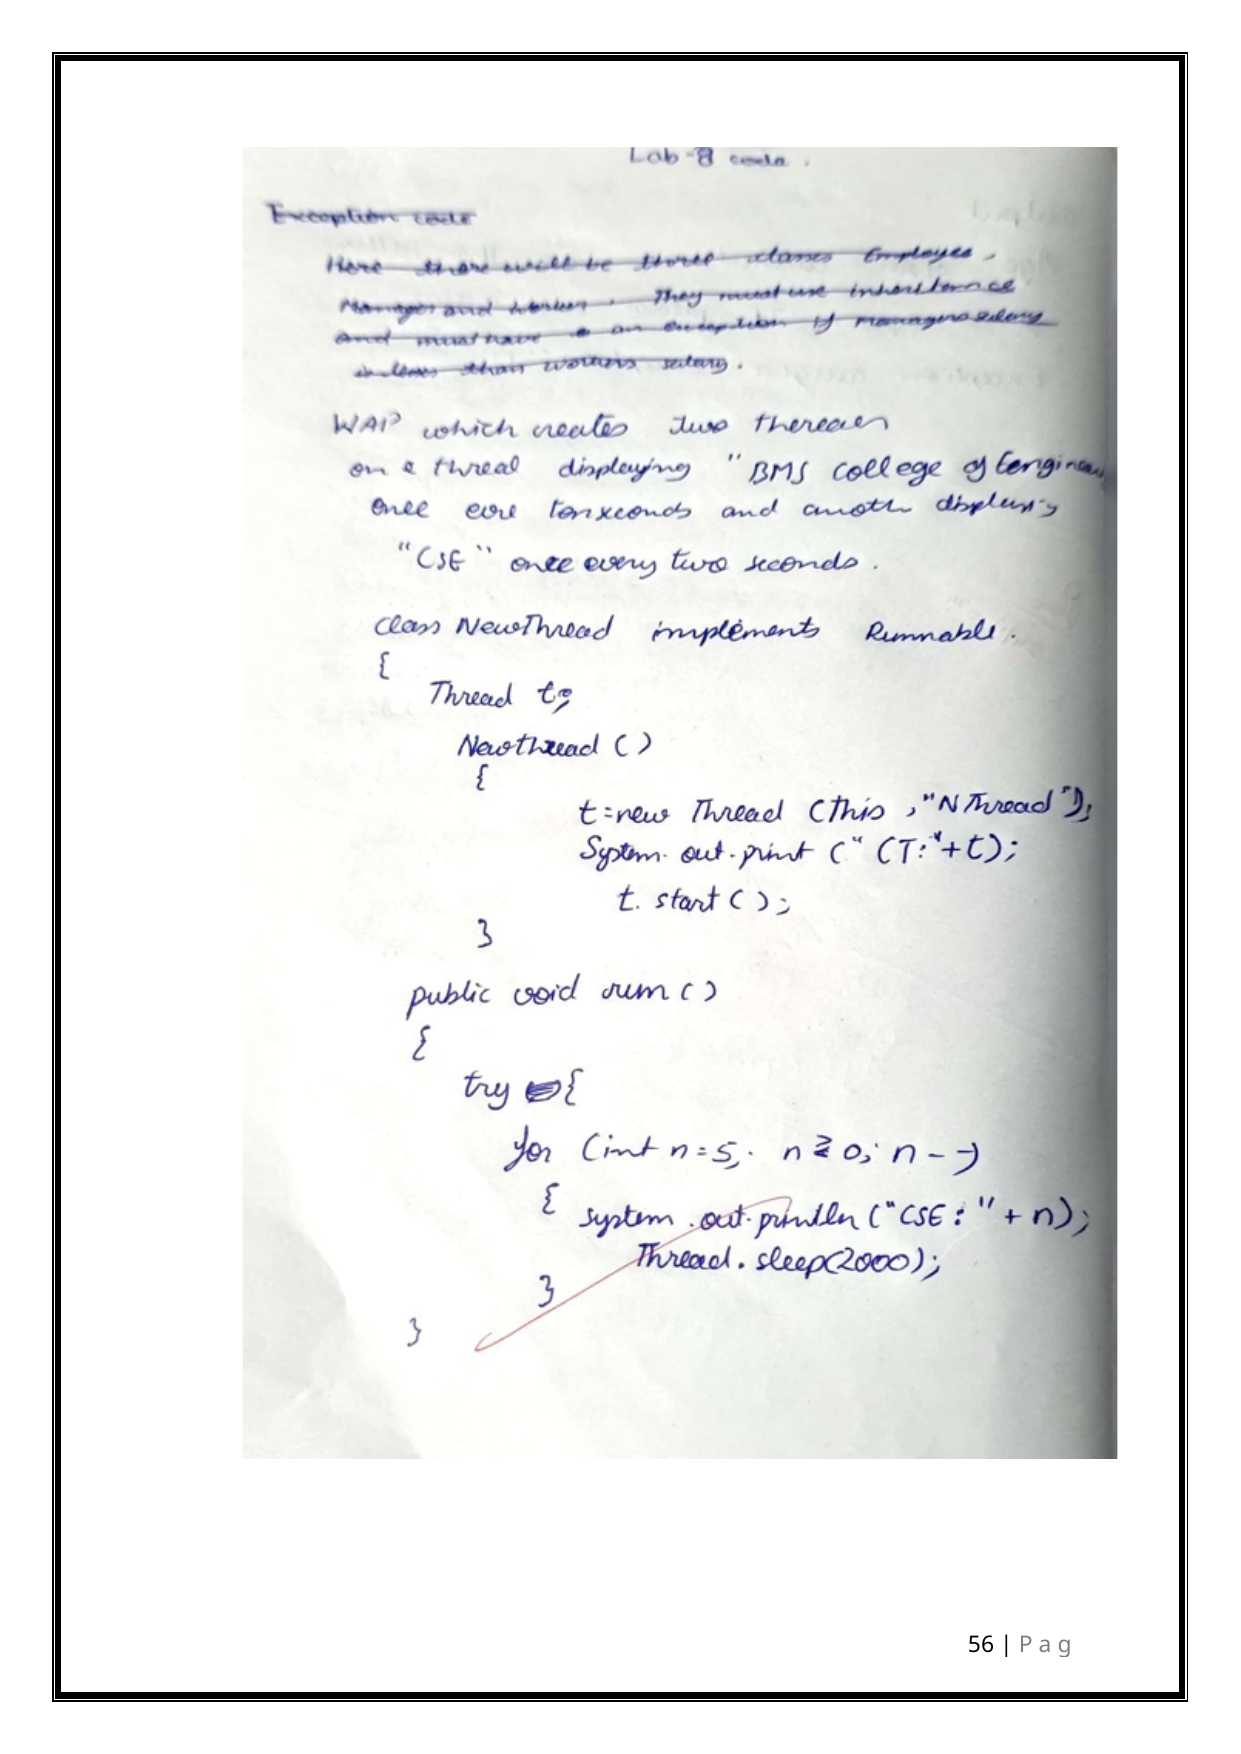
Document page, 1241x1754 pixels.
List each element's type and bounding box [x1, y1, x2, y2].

picture [242, 147, 1118, 1459]
